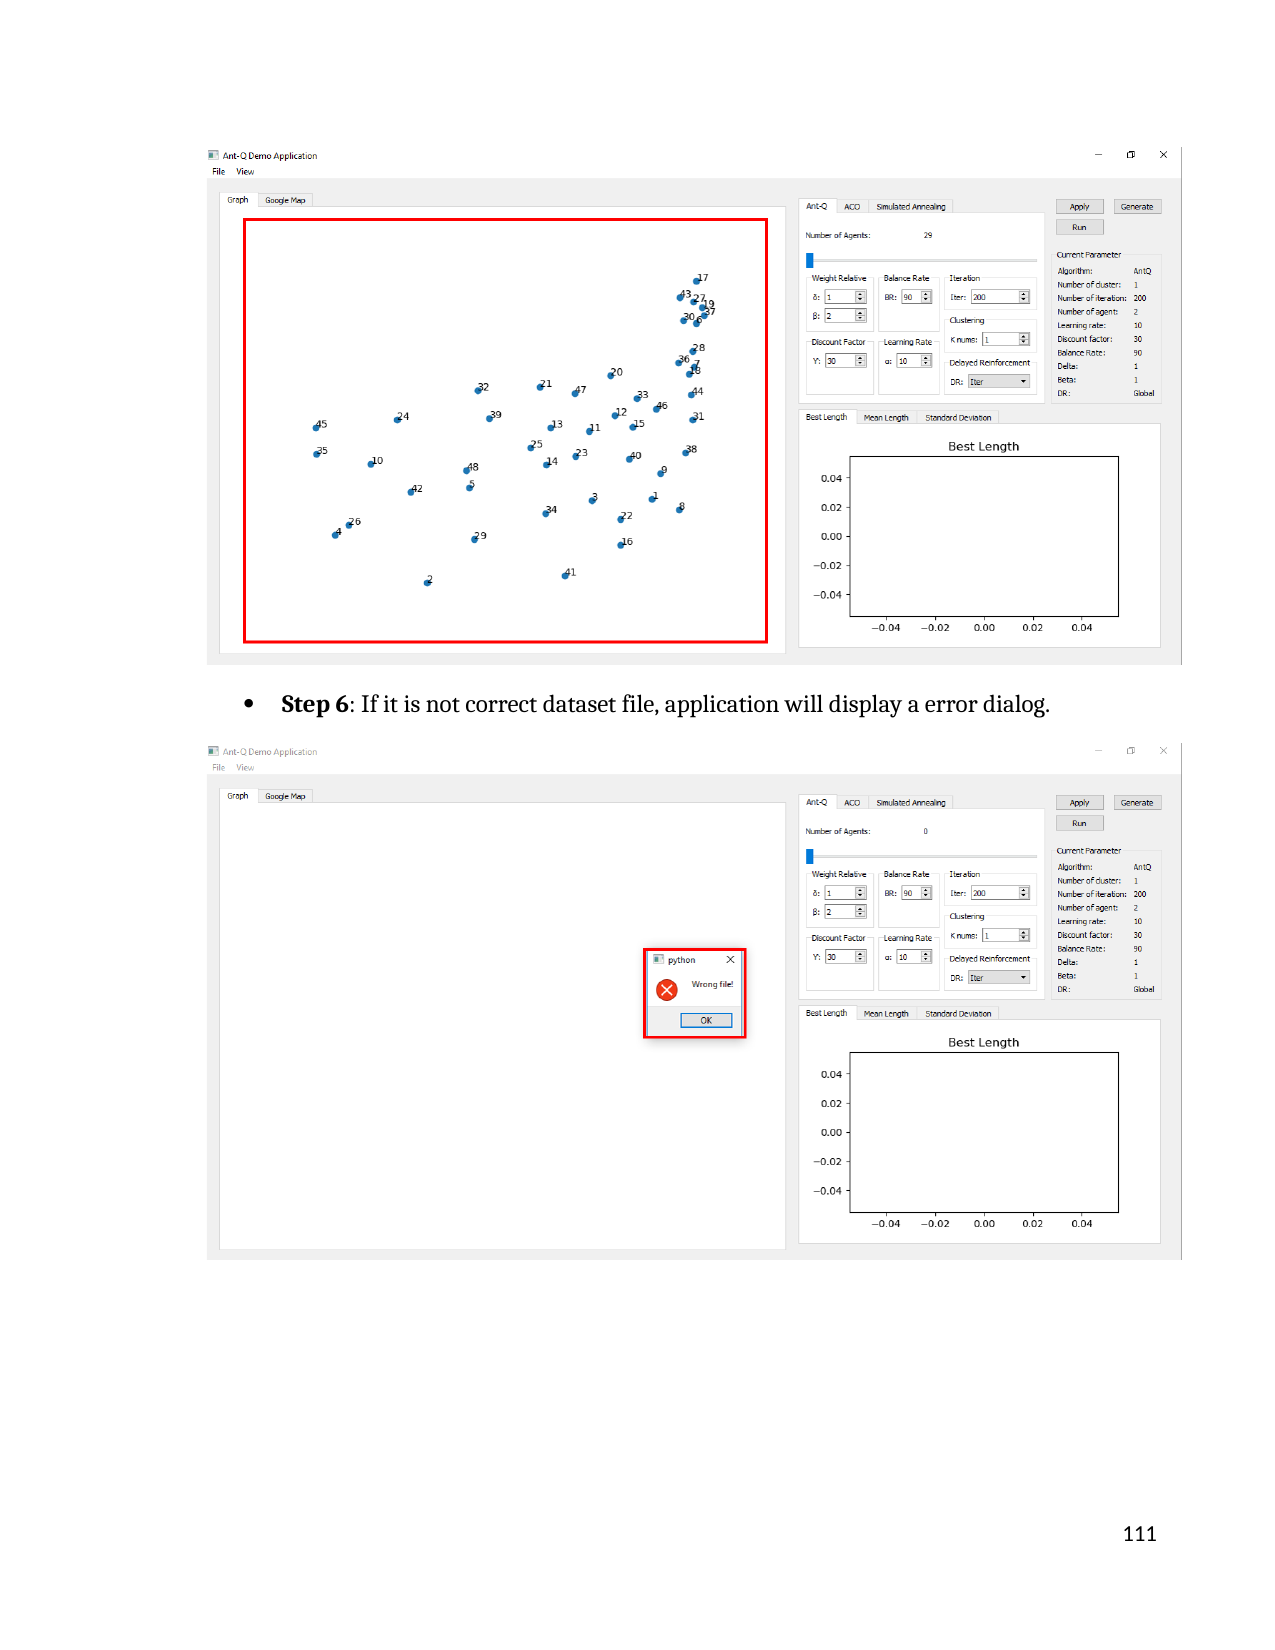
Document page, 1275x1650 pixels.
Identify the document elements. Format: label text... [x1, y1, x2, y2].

list Step 6: If it is not correct dataset file, application will display a error dialog. [244, 690, 1157, 719]
picture [206, 743, 1182, 1260]
picture [206, 147, 1182, 665]
